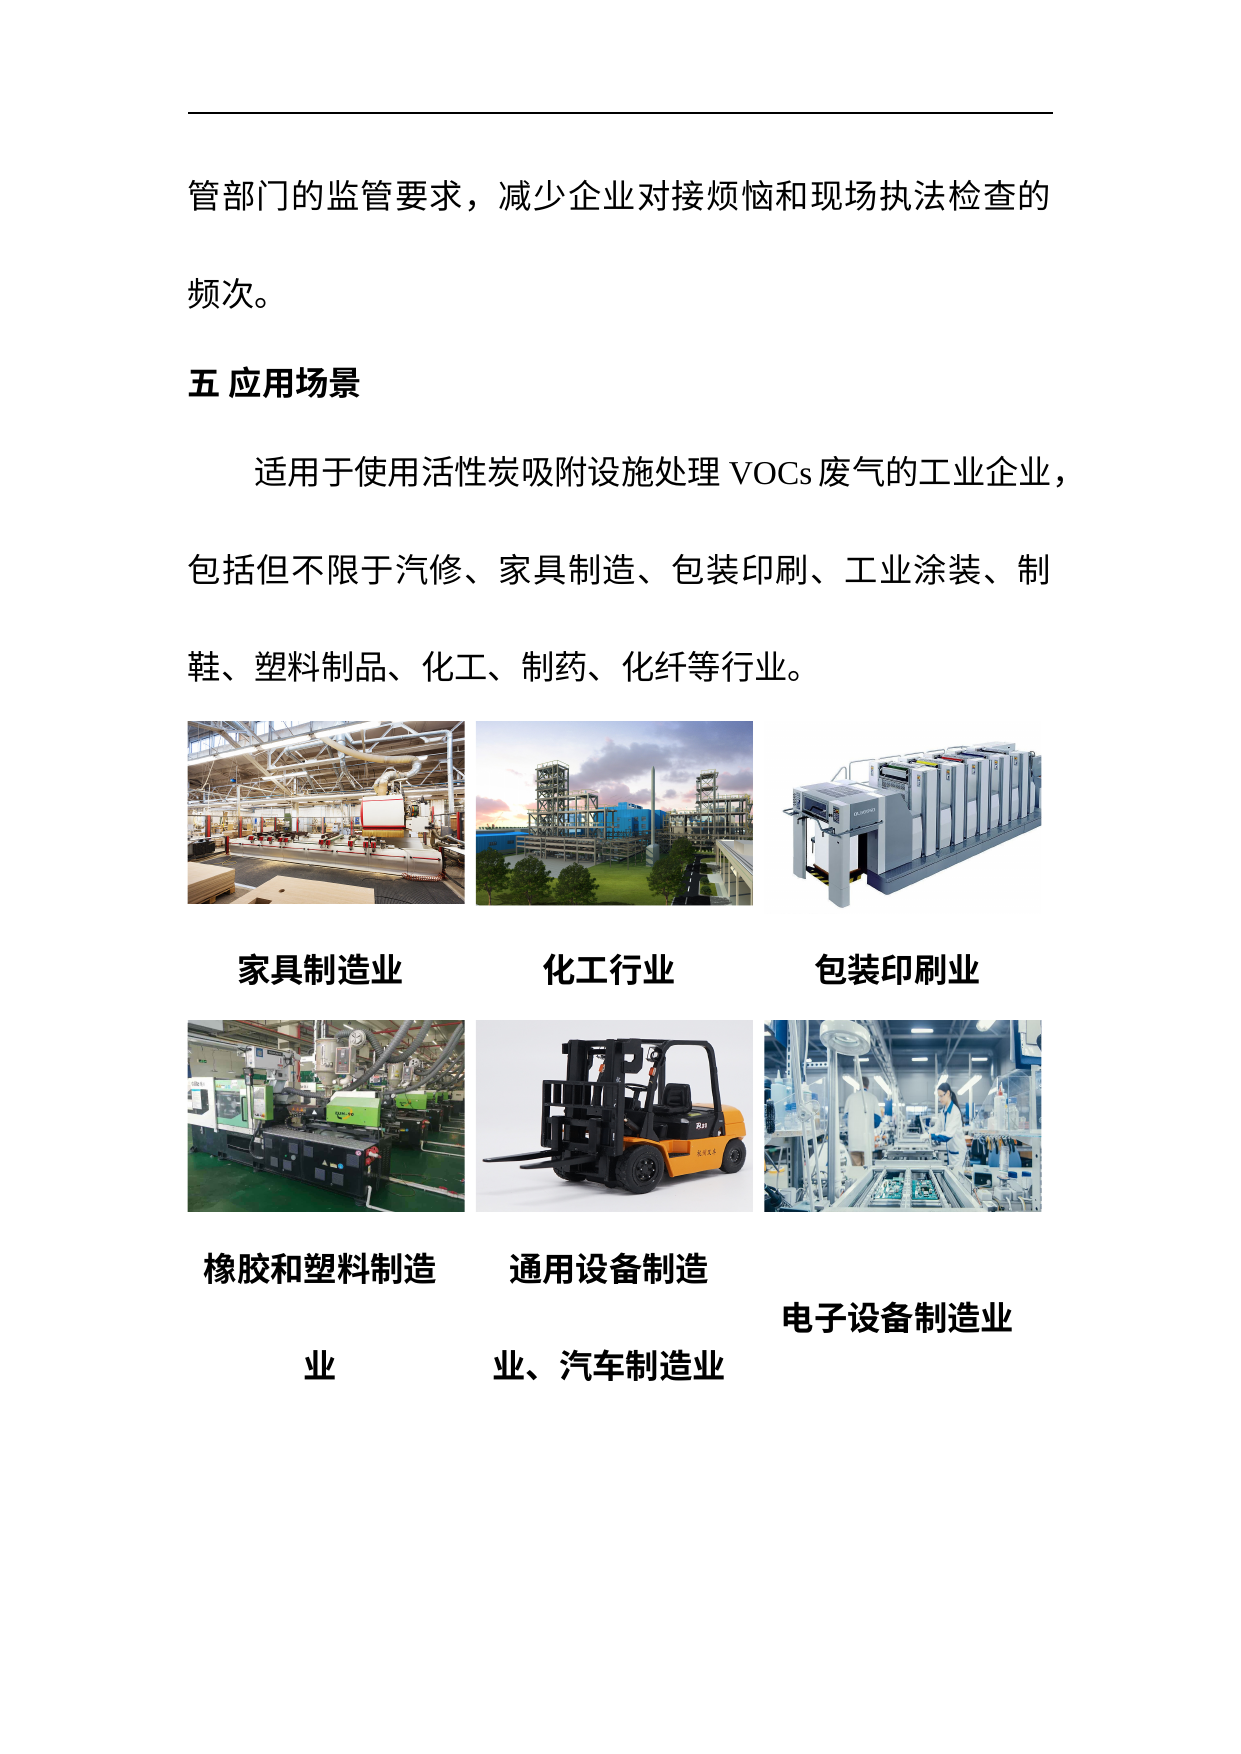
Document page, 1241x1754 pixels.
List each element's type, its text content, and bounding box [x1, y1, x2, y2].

table_cell [753, 1020, 1041, 1234]
table_header [753, 722, 1041, 936]
table_header [176, 722, 464, 936]
text 适用于使用活性炭吸附设施处理VOCs废气的工业企业，包括但不限于汽修、家具制造、包装印刷、工业涂装、制鞋、塑料制品、化工、制药、化纤等行业。 [187, 438, 1053, 698]
picture [475, 1020, 753, 1212]
table_cell 家具制造业 [176, 936, 464, 1020]
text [187, 162, 1053, 324]
table_header [465, 722, 753, 936]
subtitle 应用场景 [187, 348, 1053, 413]
table_cell [465, 1020, 753, 1234]
table_cell 电子设备制造业 [753, 1234, 1041, 1416]
table_cell 通用设备制造业、汽车制造业 [465, 1234, 753, 1416]
table_cell 化工行业 [465, 936, 753, 1020]
picture [187, 721, 465, 904]
picture [475, 721, 753, 906]
picture [764, 1020, 1042, 1212]
table_cell 橡胶和塑料制造业 [176, 1234, 464, 1416]
picture [187, 1020, 465, 1212]
table_cell 包装印刷业 [753, 936, 1041, 1020]
table_cell [176, 1020, 464, 1234]
picture [764, 721, 1042, 914]
